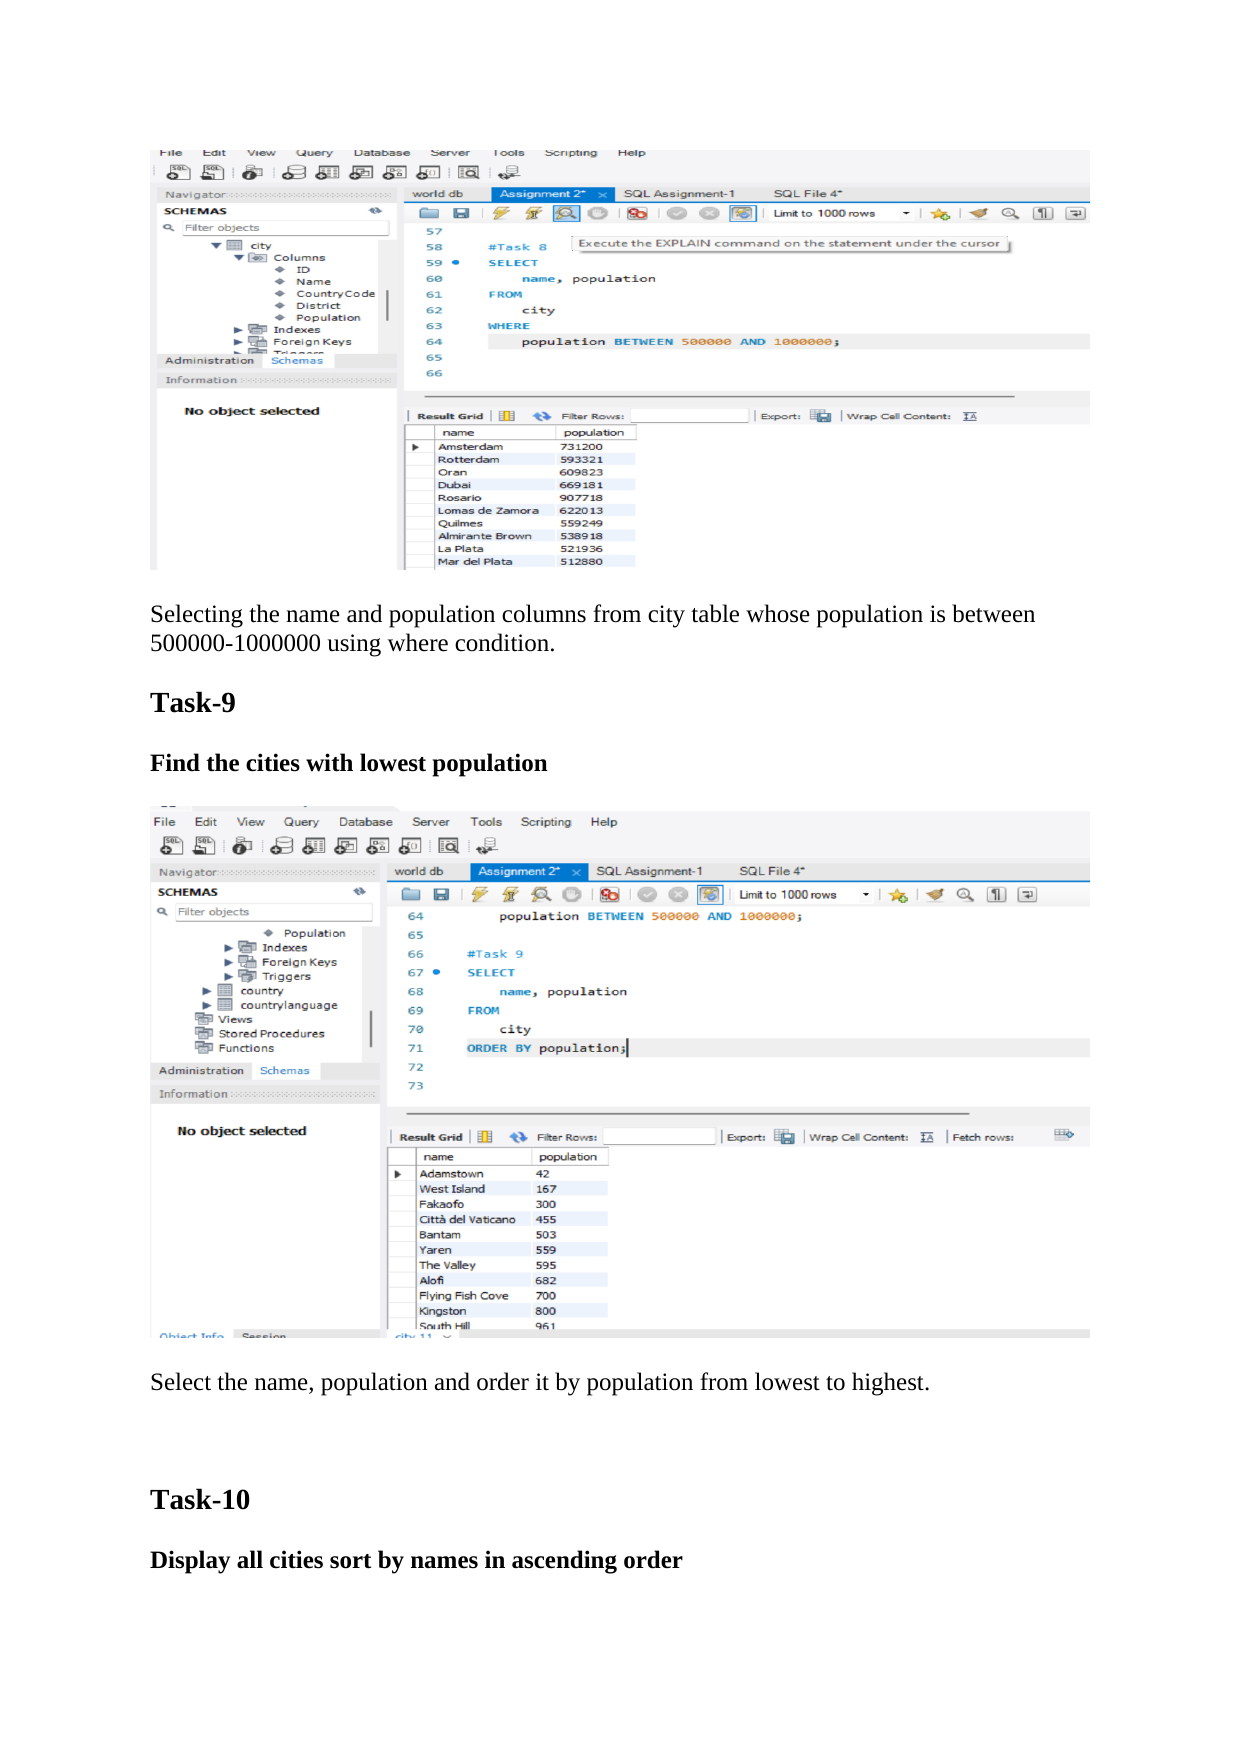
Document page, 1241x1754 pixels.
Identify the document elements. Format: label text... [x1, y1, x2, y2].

text Select the name, population and order it by population from lowest to highest. [150, 1367, 1090, 1395]
text Selecting the name and population columns from city table whose population is between 500000-1000000 using where condition. [150, 599, 1090, 656]
picture [150, 806, 1091, 1338]
text Find the cities with lowest population [150, 748, 1090, 777]
text Task-9 [150, 686, 1090, 719]
text Task-10 [150, 1482, 1090, 1516]
picture [150, 150, 1091, 570]
text Display all cities sort by names in ascending order [150, 1545, 1090, 1574]
